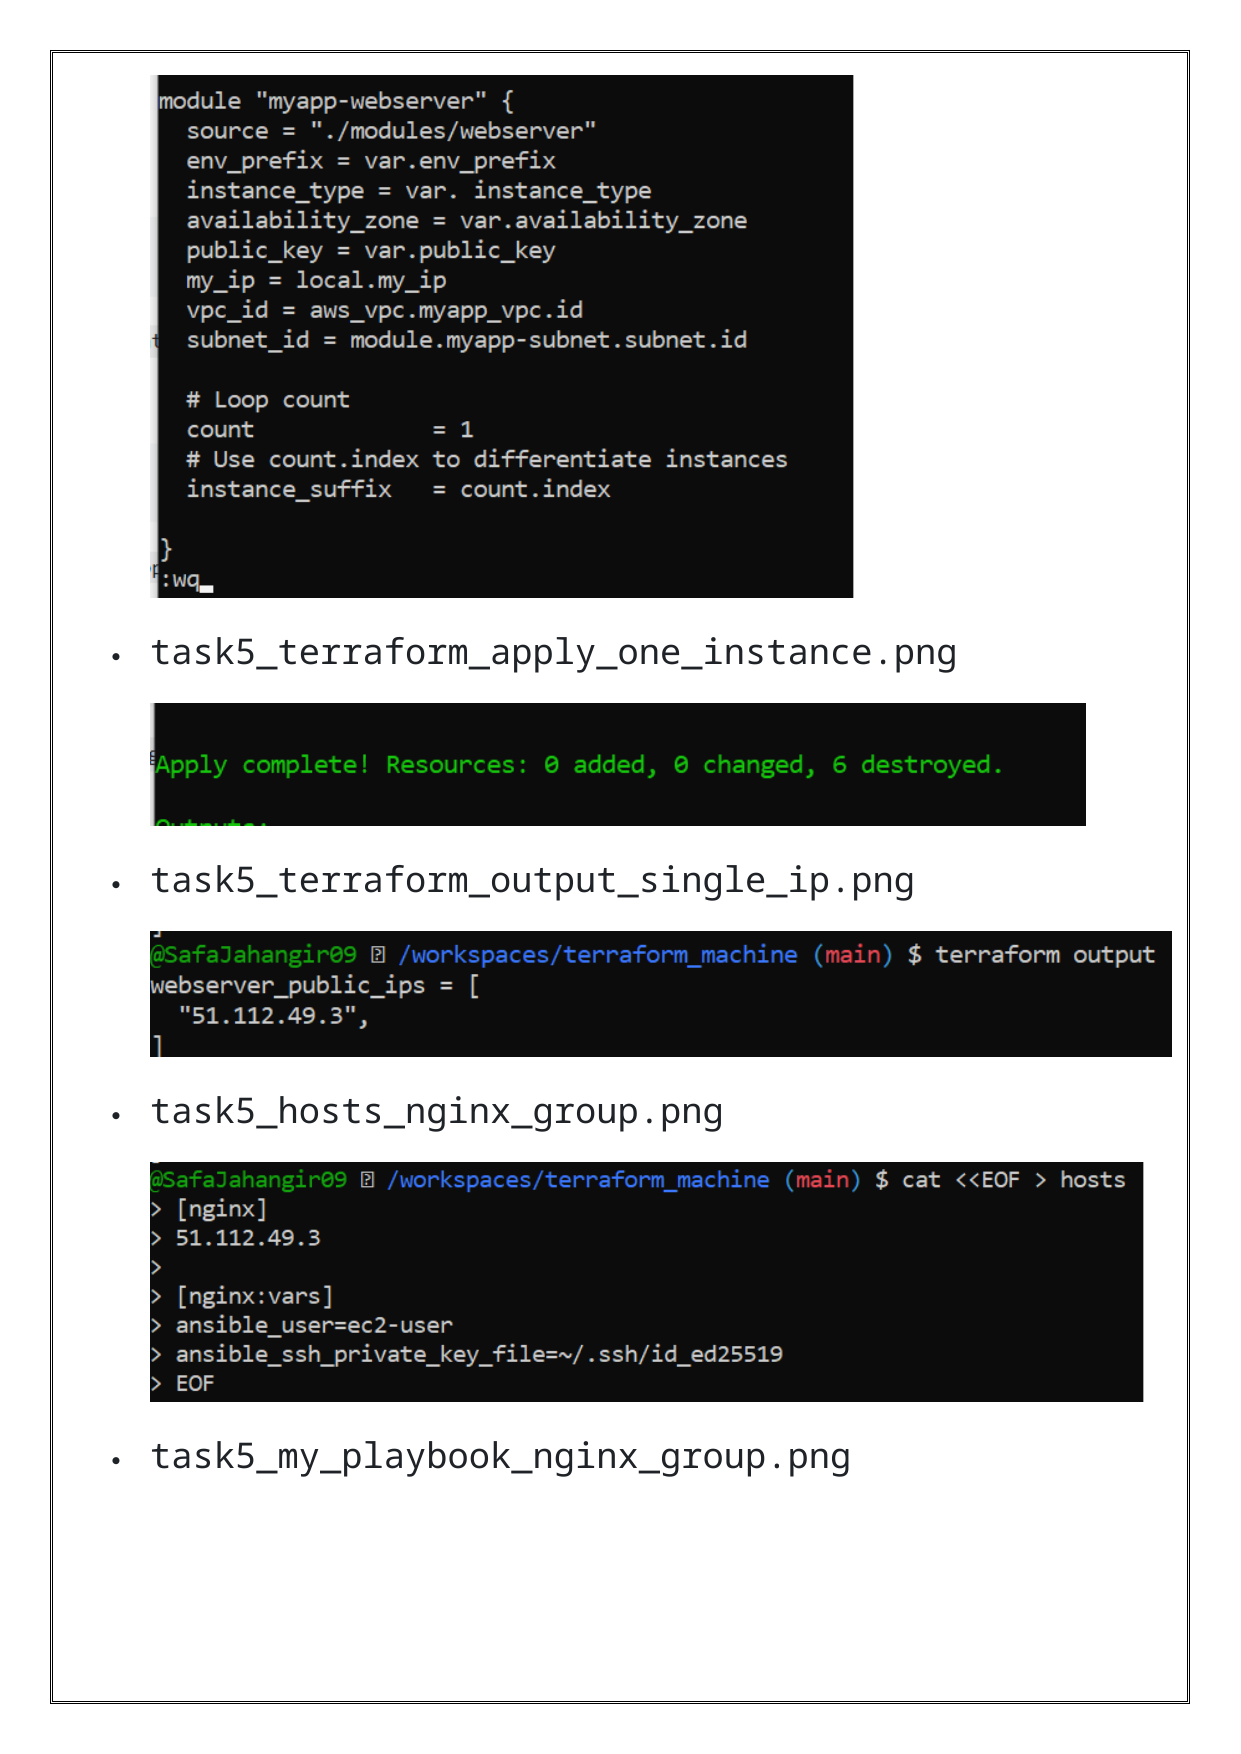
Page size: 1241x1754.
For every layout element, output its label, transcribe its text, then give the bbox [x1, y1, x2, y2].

picture [150, 1162, 1144, 1402]
picture [150, 703, 1086, 826]
list task5_terraform_apply_one_instance.png [112, 627, 1165, 675]
picture [150, 75, 854, 598]
list task5_terraform_output_single_ip.png [112, 854, 1165, 903]
list task5_my_playbook_nginx_group.png [112, 1430, 1165, 1478]
picture [150, 931, 1172, 1057]
list task5_hosts_nginx_group.png [112, 1085, 1165, 1134]
